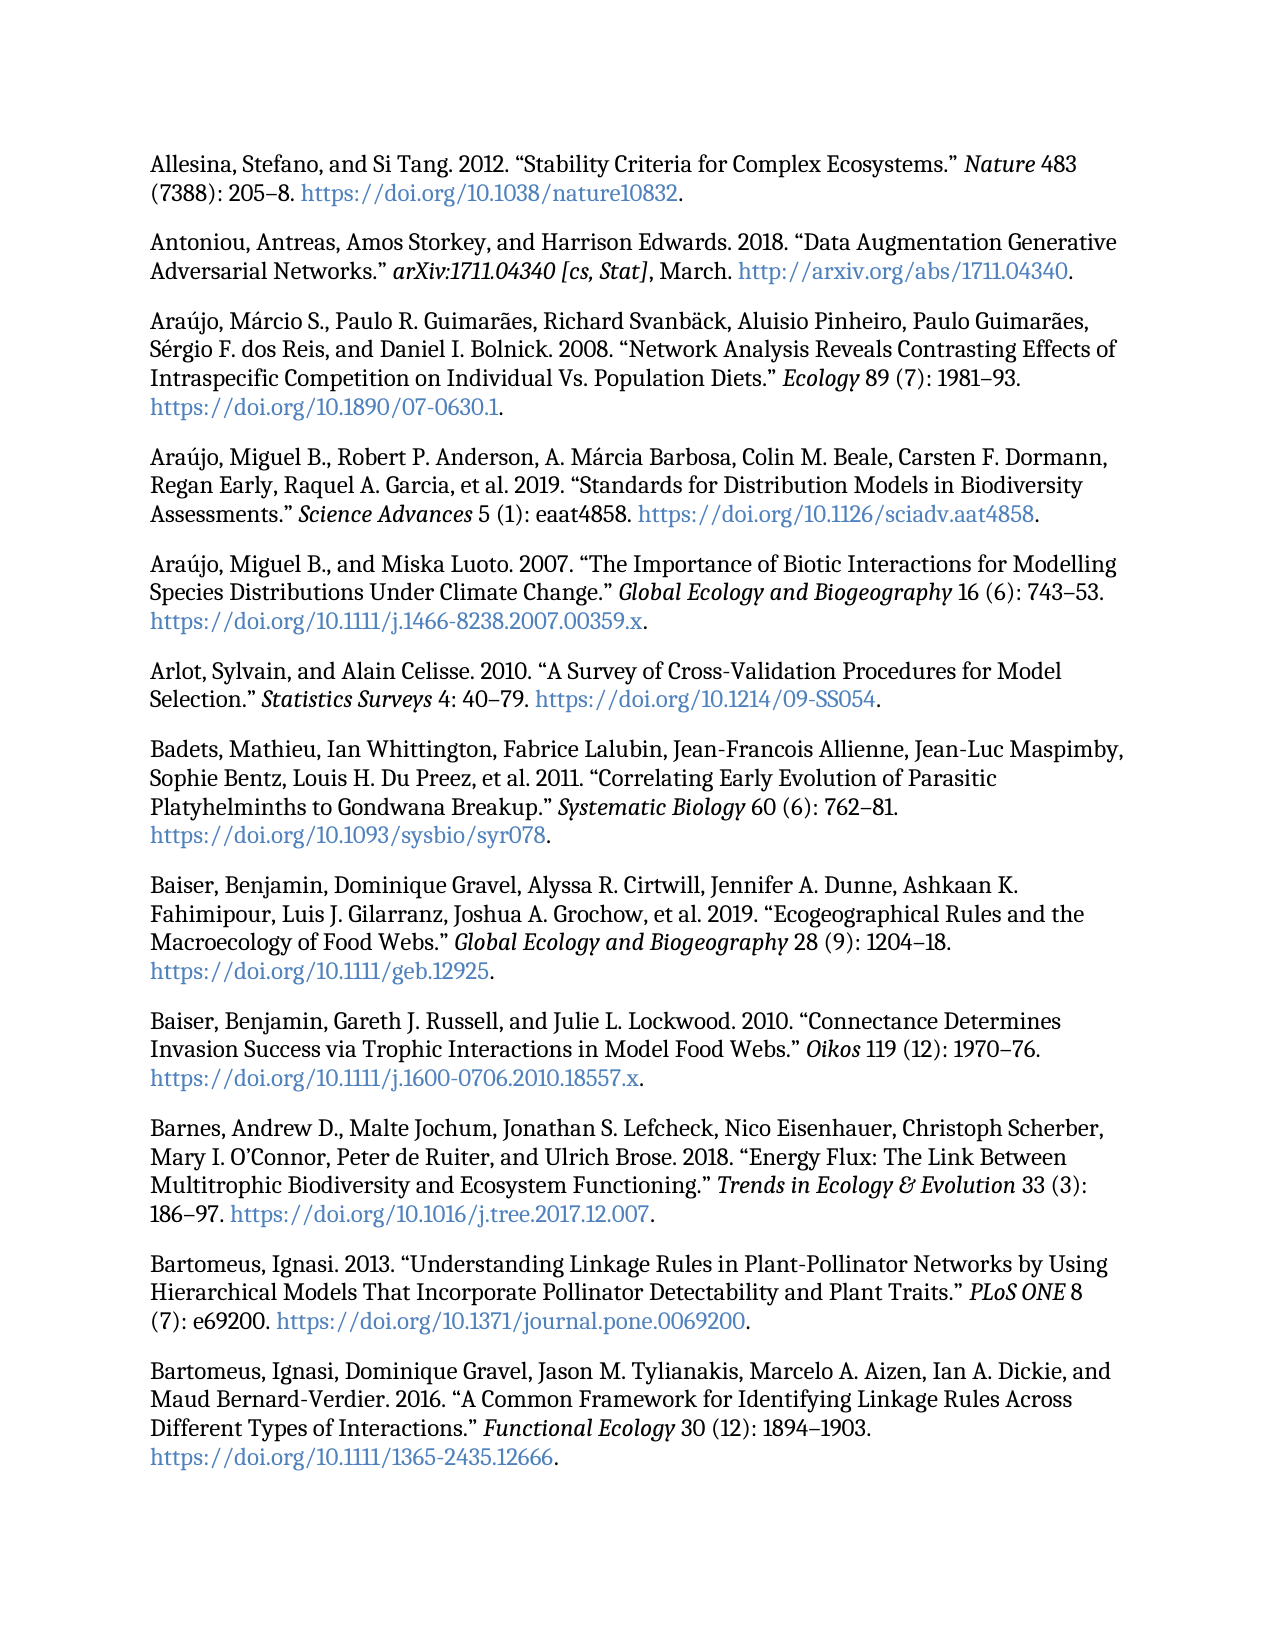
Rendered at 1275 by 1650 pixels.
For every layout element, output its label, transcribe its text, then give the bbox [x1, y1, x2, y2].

text Bartomeus, Ignasi. 2013. “Understanding Linkage Rules in Plant-Pollinator Networks by Using Hierarchical Models That Incorporate Pollinator Detectability and Plant Traits.” PLoS ONE 8 (7): e69200. https://doi.org/10.1371/journal.pone.0069200. [150, 1249, 1125, 1336]
text Barnes, Andrew D., Malte Jochum, Jonathan S. Lefcheck, Nico Eisenhauer, Christoph Scherber, Mary I. O’Connor, Peter de Ruiter, and Ulrich Brose. 2018. “Energy Flux: The Link Between Multitrophic Biodiversity and Ecosystem Functioning.” Trends in Ecology & Evolution 33 (3): 186–97. https://doi.org/10.1016/j.tree.2017.12.007. [150, 1114, 1125, 1229]
text Allesina, Stefano, and Si Tang. 2012. “Stability Criteria for Complex Ecosystems.” Nature 483 (7388): 205–8. https://doi.org/10.1038/nature10832. [150, 150, 1125, 207]
text Araújo, Miguel B., Robert P. Anderson, A. Márcia Barbosa, Colin M. Beale, Carsten F. Dormann, Regan Early, Raquel A. Garcia, et al. 2019. “Standards for Distribution Models in Biodiversity Assessments.” Science Advances 5 (1): eaat4858. https://doi.org/10.1126/sciadv.aat4858. [150, 442, 1125, 529]
text Bartomeus, Ignasi, Dominique Gravel, Jason M. Tylianakis, Marcelo A. Aizen, Ian A. Dickie, and Maud Bernard-Verdier. 2016. “A Common Framework for Identifying Linkage Rules Across Different Types of Interactions.” Functional Ecology 30 (12): 1894–1903. https://doi.org/10.1111/1365-2435.12666. [150, 1357, 1125, 1472]
text Araújo, Márcio S., Paulo R. Guimarães, Richard Svanbäck, Aluisio Pinheiro, Paulo Guimarães, Sérgio F. dos Reis, and Daniel I. Bolnick. 2008. “Network Analysis Reveals Contrasting Effects of Intraspecific Competition on Individual Vs. Population Diets.” Ecology 89 (7): 1981–93. https://doi.org/10.1890/07-0630.1. [150, 307, 1125, 422]
text Badets, Mathieu, Ian Whittington, Fabrice Lalubin, Jean-Francois Allienne, Jean-Luc Maspimby, Sophie Bentz, Louis H. Du Preez, et al. 2011. “Correlating Early Evolution of Parasitic Platyhelminths to Gondwana Breakup.” Systematic Biology 60 (6): 762–81. https://doi.org/10.1093/sysbio/syr078. [150, 735, 1125, 850]
text Baiser, Benjamin, Gareth J. Russell, and Julie L. Lockwood. 2010. “Connectance Determines Invasion Success via Trophic Interactions in Model Food Webs.” Oikos 119 (12): 1970–76. https://doi.org/10.1111/j.1600-0706.2010.18557.x. [150, 1007, 1125, 1093]
text Antoniou, Antreas, Amos Storkey, and Harrison Edwards. 2018. “Data Augmentation Generative Adversarial Networks.” arXiv:1711.04340 [cs, Stat], March. http://arxiv.org/abs/1711.04340. [150, 228, 1125, 286]
text Arlot, Sylvain, and Alain Celisse. 2010. “A Survey of Cross-Validation Procedures for Model Selection.” Statistics Surveys 4: 40–79. https://doi.org/10.1214/09-SS054. [150, 657, 1125, 714]
text Baiser, Benjamin, Dominique Gravel, Alyssa R. Cirtwill, Jennifer A. Dunne, Ashkaan K. Fahimipour, Luis J. Gilarranz, Joshua A. Grochow, et al. 2019. “Ecogeographical Rules and the Macroecology of Food Webs.” Global Ecology and Biogeography 28 (9): 1204–18. https://doi.org/10.1111/geb.12925. [150, 871, 1125, 986]
text Araújo, Miguel B., and Miska Luoto. 2007. “The Importance of Biotic Interactions for Modelling Species Distributions Under Climate Change.” Global Ecology and Biogeography 16 (6): 743–53. https://doi.org/10.1111/j.1466-8238.2007.00359.x. [150, 549, 1125, 636]
